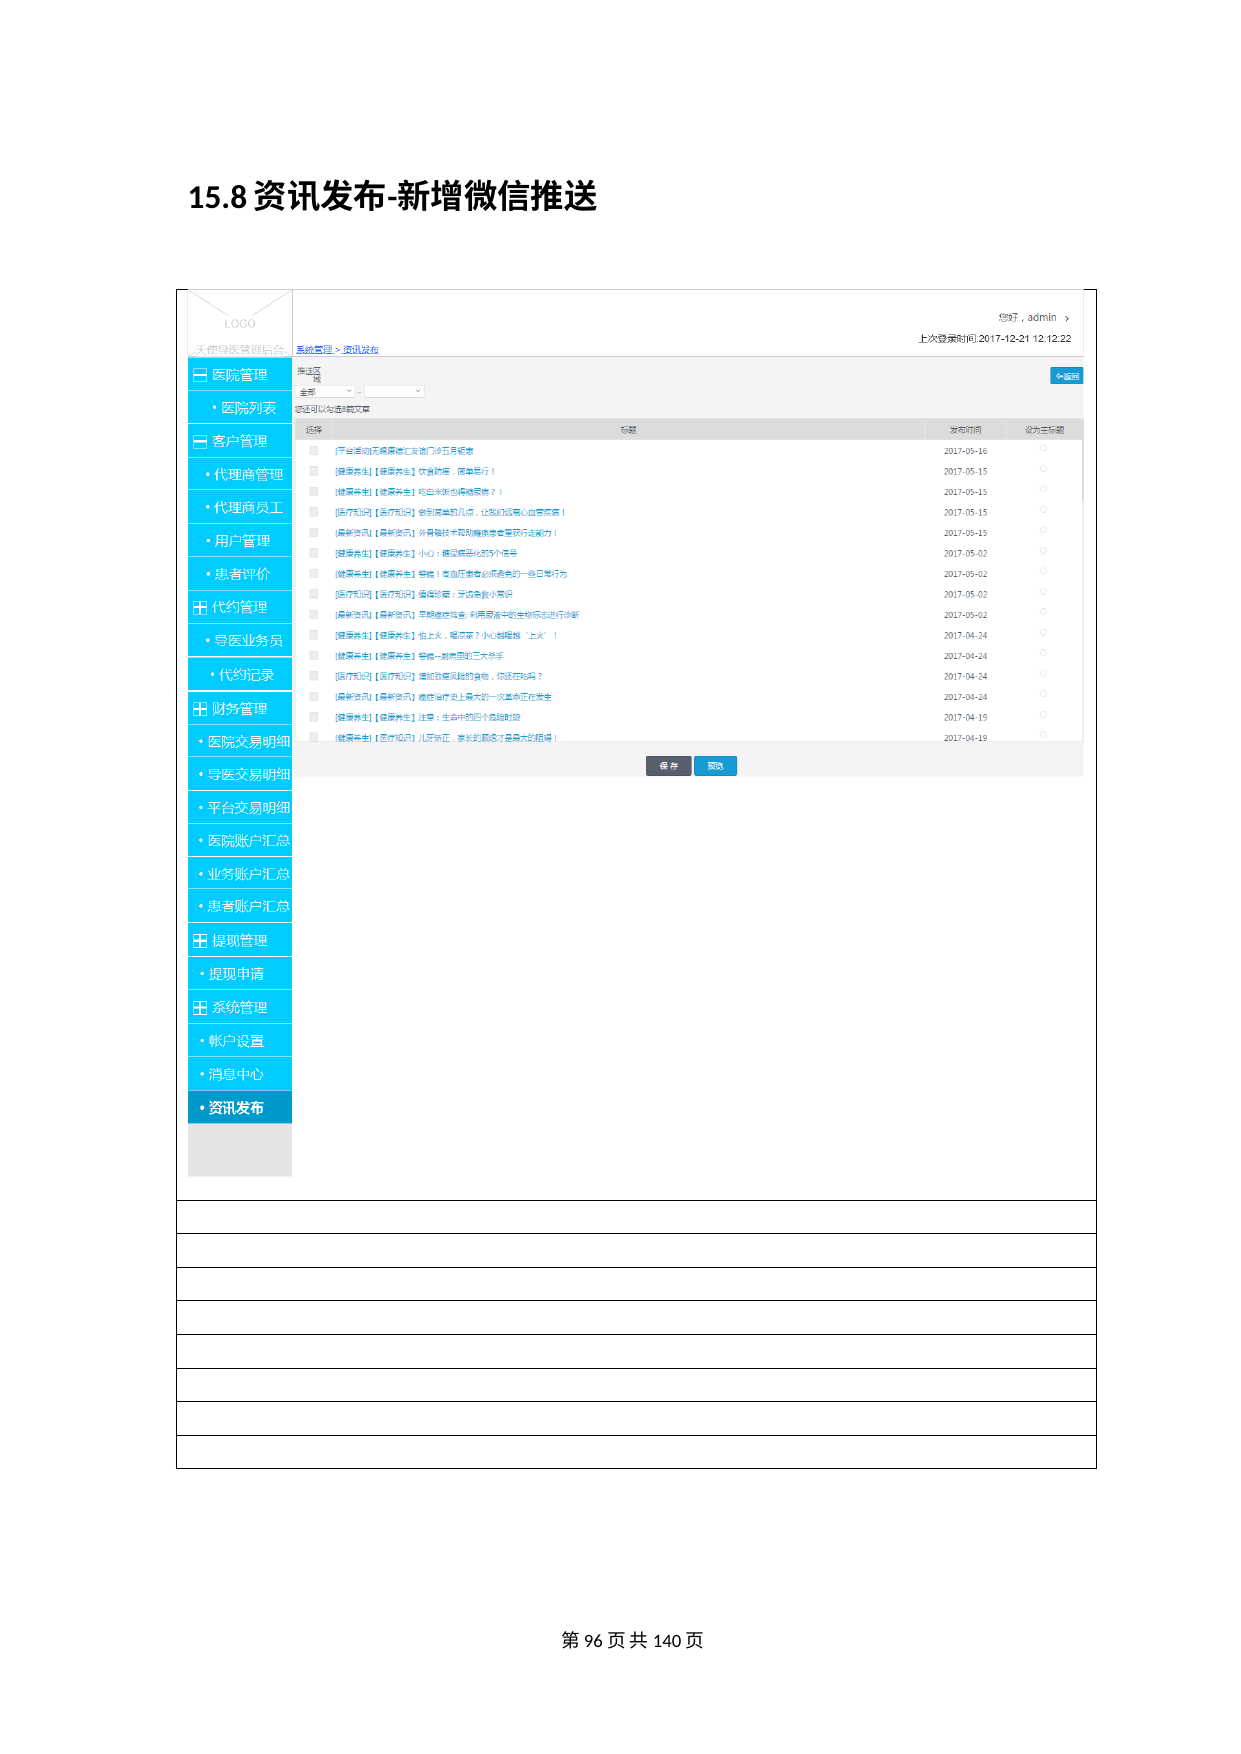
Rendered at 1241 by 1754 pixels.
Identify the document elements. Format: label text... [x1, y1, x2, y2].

picture [252, 1102, 258, 1114]
table_cell [177, 1301, 1096, 1334]
table_cell [177, 1402, 1096, 1434]
table_header [177, 290, 1096, 1200]
table_cell [177, 1369, 1096, 1401]
picture [187, 289, 1084, 1177]
table_cell [177, 1268, 1096, 1300]
table_cell [177, 1436, 1096, 1468]
subtitle 15.8资讯发布-新增微信推送 [187, 162, 1085, 227]
table_cell [177, 1234, 1096, 1267]
table_cell [177, 1201, 1096, 1233]
table_cell [177, 1335, 1096, 1367]
